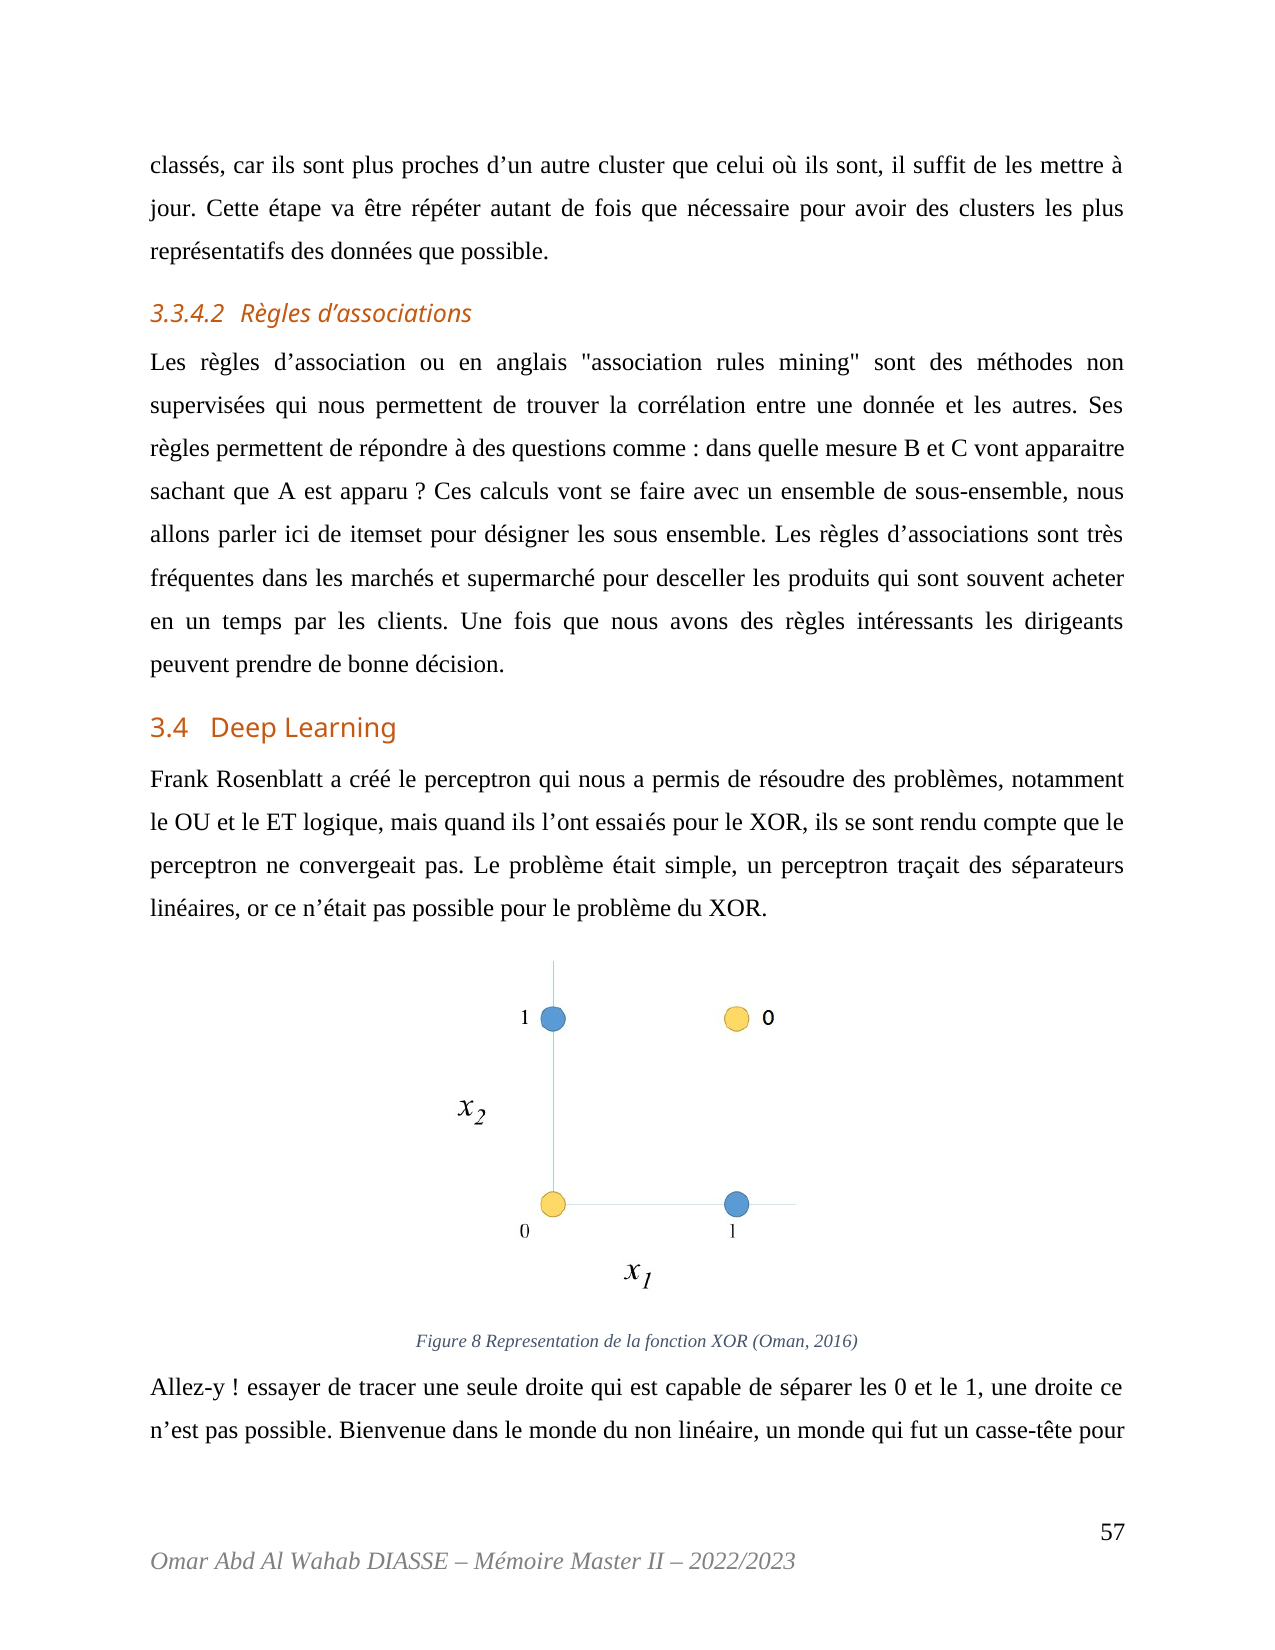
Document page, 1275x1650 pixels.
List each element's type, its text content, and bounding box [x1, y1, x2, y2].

subtitle Règles d’associations [150, 296, 1125, 330]
picture [445, 953, 830, 1299]
subtitle Deep Learning [150, 709, 1125, 746]
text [150, 150, 1125, 265]
text Frank Rosenblatt a créé le perceptron qui nous a permis de résoudre des problèmes, notamment le OU et le ET logique, mais quand ils l’ont essaiés pour le XOR, ils se sont rendu compte que le perceptron ne convergeait pas. Le problème était simple, un perceptron traçait des séparateurs linéaires, or ce n’était pas possible pour le problème du XOR. [150, 764, 1125, 922]
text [150, 1372, 1125, 1444]
text Les règles d’association ou en anglais "association rules mining" sont des méthodes non supervisées qui nous permettent de trouver la corrélation entre une donnée et les autres. Ses règles permettent de répondre à des questions comme : dans quelle mesure B et C vont apparaitre sachant que A est apparu ? Ces calculs vont se faire avec un ensemble de sous-ensemble, nous allons parler ici de itemset pour désigner les sous ensemble. Les règles d’associations sont très fréquentes dans les marchés et supermarché pour desceller les produits qui sont souvent acheter en un temps par les clients. Une fois que nous avons des règles intéressants les dirigeants peuvent prendre de bonne décision. [150, 347, 1125, 678]
text Figure 8 Representation de la fonction XOR [150, 1330, 1125, 1351]
